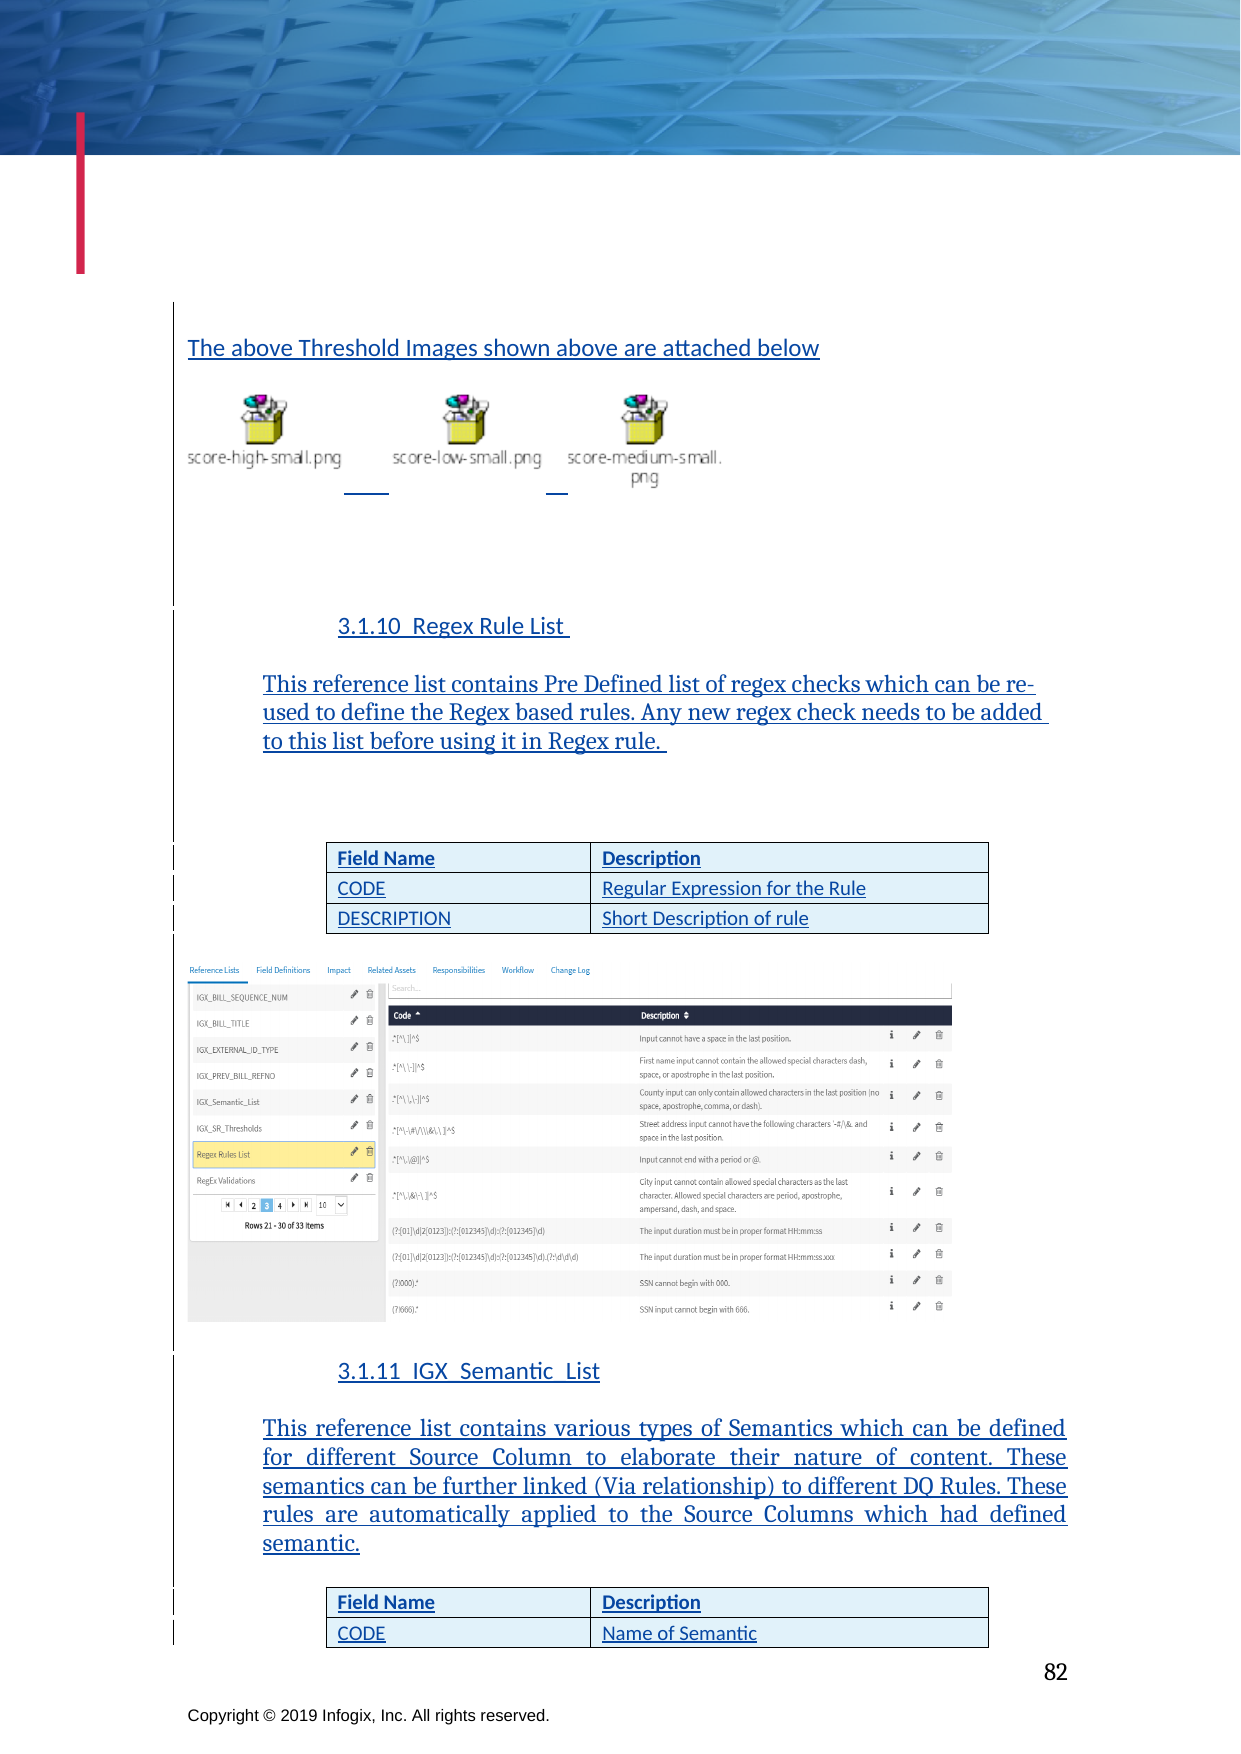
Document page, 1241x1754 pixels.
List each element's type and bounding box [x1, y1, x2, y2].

picture [0, 0, 1241, 302]
picture [187, 962, 953, 1322]
